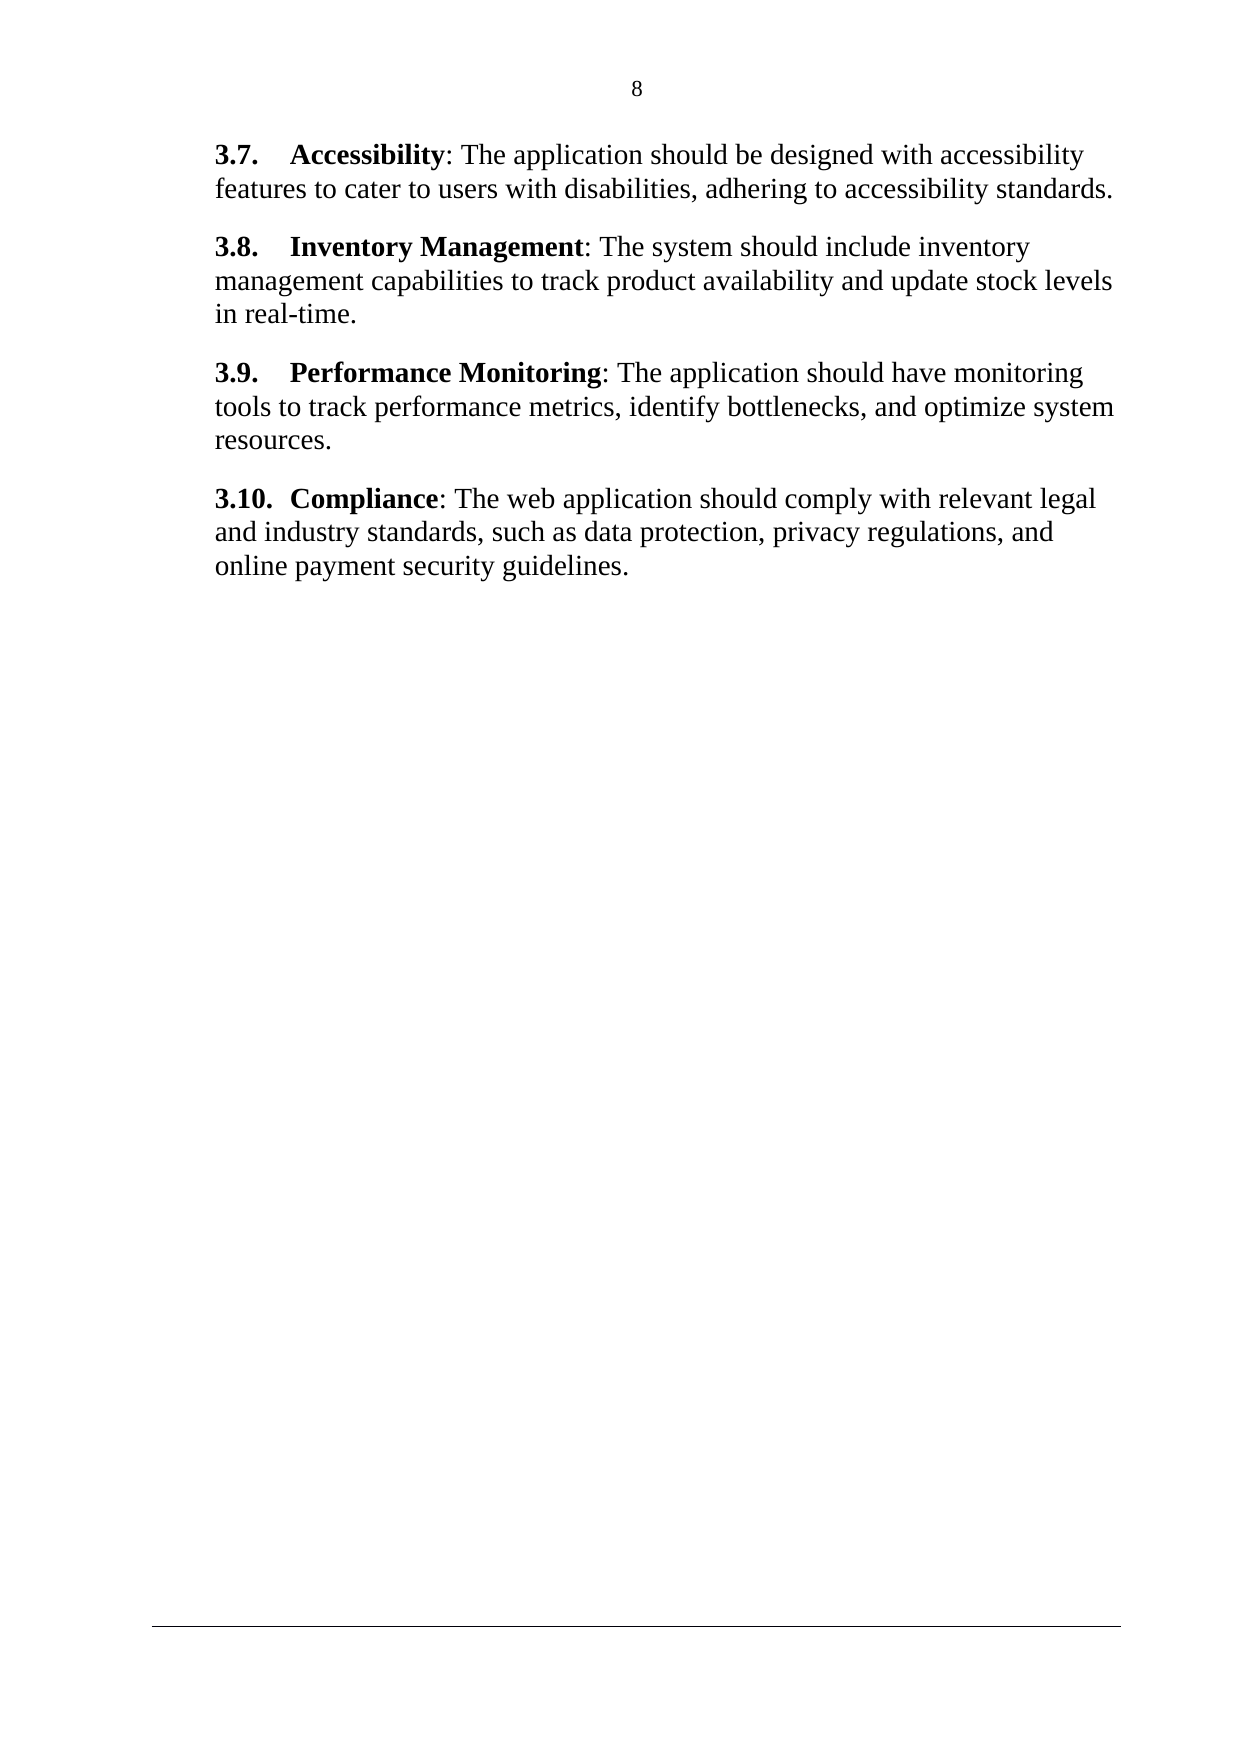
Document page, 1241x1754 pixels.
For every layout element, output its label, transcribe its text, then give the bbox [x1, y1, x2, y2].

text 3.7. Accessibility: The application should be designed with accessibility features to cater to users with disabilities, adhering to accessibility standards. [214, 137, 1134, 204]
text 3.9. Performance Monitoring: The application should have monitoring tools to track performance metrics, identify bottlenecks, and optimize system resources. [214, 355, 1134, 456]
text 3.8. Inventory Management: The system should include inventory management capabilities to track product availability and update stock levels in real-time. [214, 229, 1134, 330]
text 3.10. Compliance: The web application should comply with relevant legal and industry standards, such as data protection, privacy regulations, and online payment security guidelines. [214, 481, 1134, 581]
